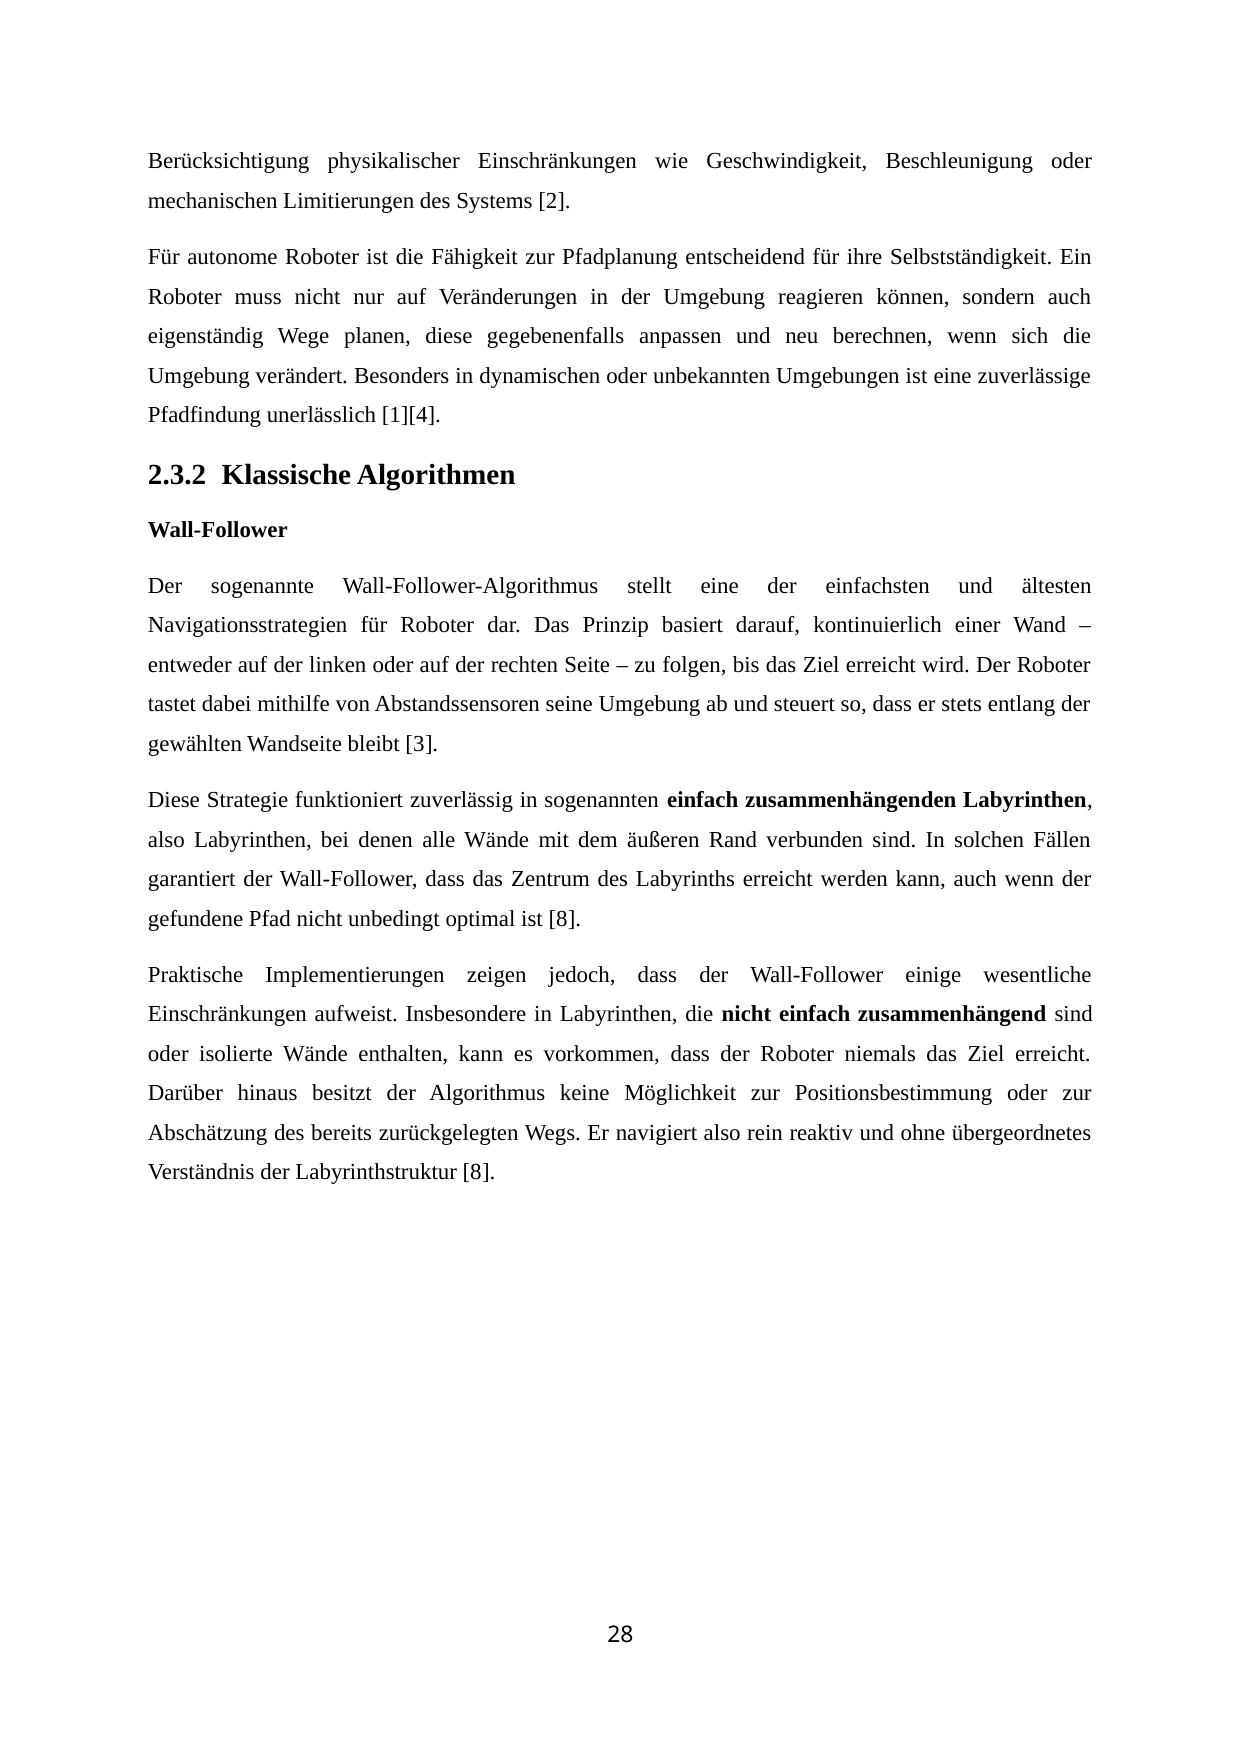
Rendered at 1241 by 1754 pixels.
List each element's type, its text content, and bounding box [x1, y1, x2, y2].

subtitle 2.3.2 Klassische Algorithmen [148, 457, 1093, 491]
text Praktische Implementierungen zeigen jedoch, dass der Wall-Follower einige wesentliche Einschränkungen aufweist. Insbesondere in Labyrinthen, die nicht einfach zusammenhängend sind oder isolierte Wände enthalten, kann es vorkommen, dass der Roboter niemals das Ziel erreicht. Darüber hinaus besitzt der Algorithmus keine Möglichkeit zur Positionsbestimmung oder zur Abschätzung des bereits zurückgelegten Wegs. Er navigiert also rein reaktiv und ohne übergeordnetes Verständnis der Labyrinthstruktur [8]. [148, 961, 1093, 1184]
text Für autonome Roboter ist die Fähigkeit zur Pfadplanung entscheidend für ihre Selbstständigkeit. Ein Roboter muss nicht nur auf Veränderungen in der Umgebung reagieren können, sondern auch eigenständig Wege planen, diese gegebenenfalls anpassen und neu berechnen, wenn sich die Umgebung verändert. Besonders in dynamischen oder unbekannten Umgebungen ist eine zuverlässige Pfadfindung unerlässlich [1][4]. [148, 243, 1093, 427]
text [148, 148, 1093, 213]
text Diese Strategie funktioniert zuverlässig in sogenannten einfach zusammenhängenden Labyrinthen, also Labyrinthen, bei denen alle Wände mit dem äußeren Rand verbunden sind. In solchen Fällen garantiert der Wall-Follower, dass das Zentrum des Labyrinths erreicht werden kann, auch wenn der gefundene Pfad nicht unbedingt optimal ist [8]. [148, 786, 1093, 931]
text Wall-Follower [148, 516, 1093, 542]
text Der sogenannte Wall-Follower-Algorithmus stellt eine der einfachsten und ältesten Navigationsstrategien für Roboter dar. Das Prinzip basiert darauf, kontinuierlich einer Wand – entweder auf der linken oder auf der rechten Seite – zu folgen, bis das Ziel erreicht wird. Der Roboter tastet dabei mithilfe von Abstandssensoren seine Umgebung ab und steuert so, dass er stets entlang der gewählten Wandseite bleibt [3]. [148, 572, 1093, 756]
